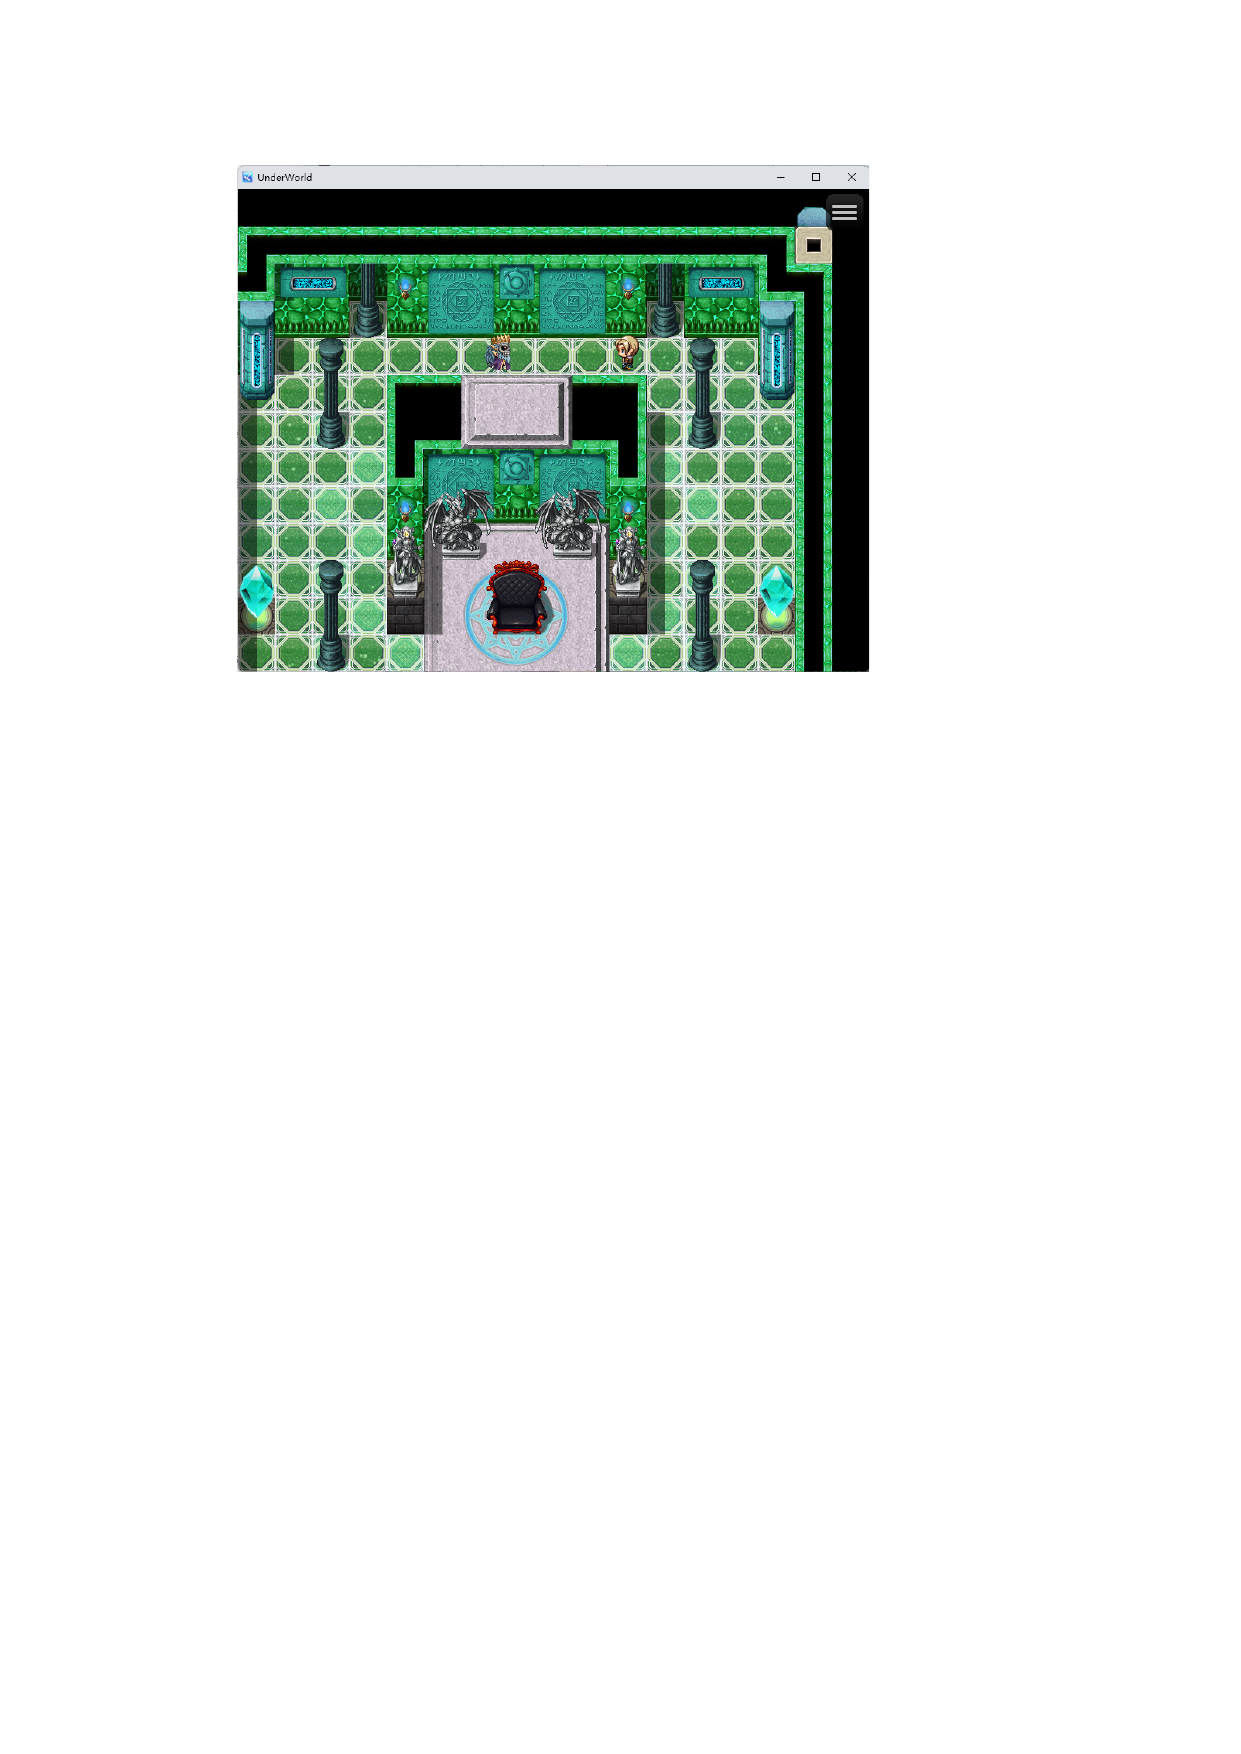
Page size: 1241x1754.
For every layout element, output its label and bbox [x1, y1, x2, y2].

picture [237, 165, 870, 672]
